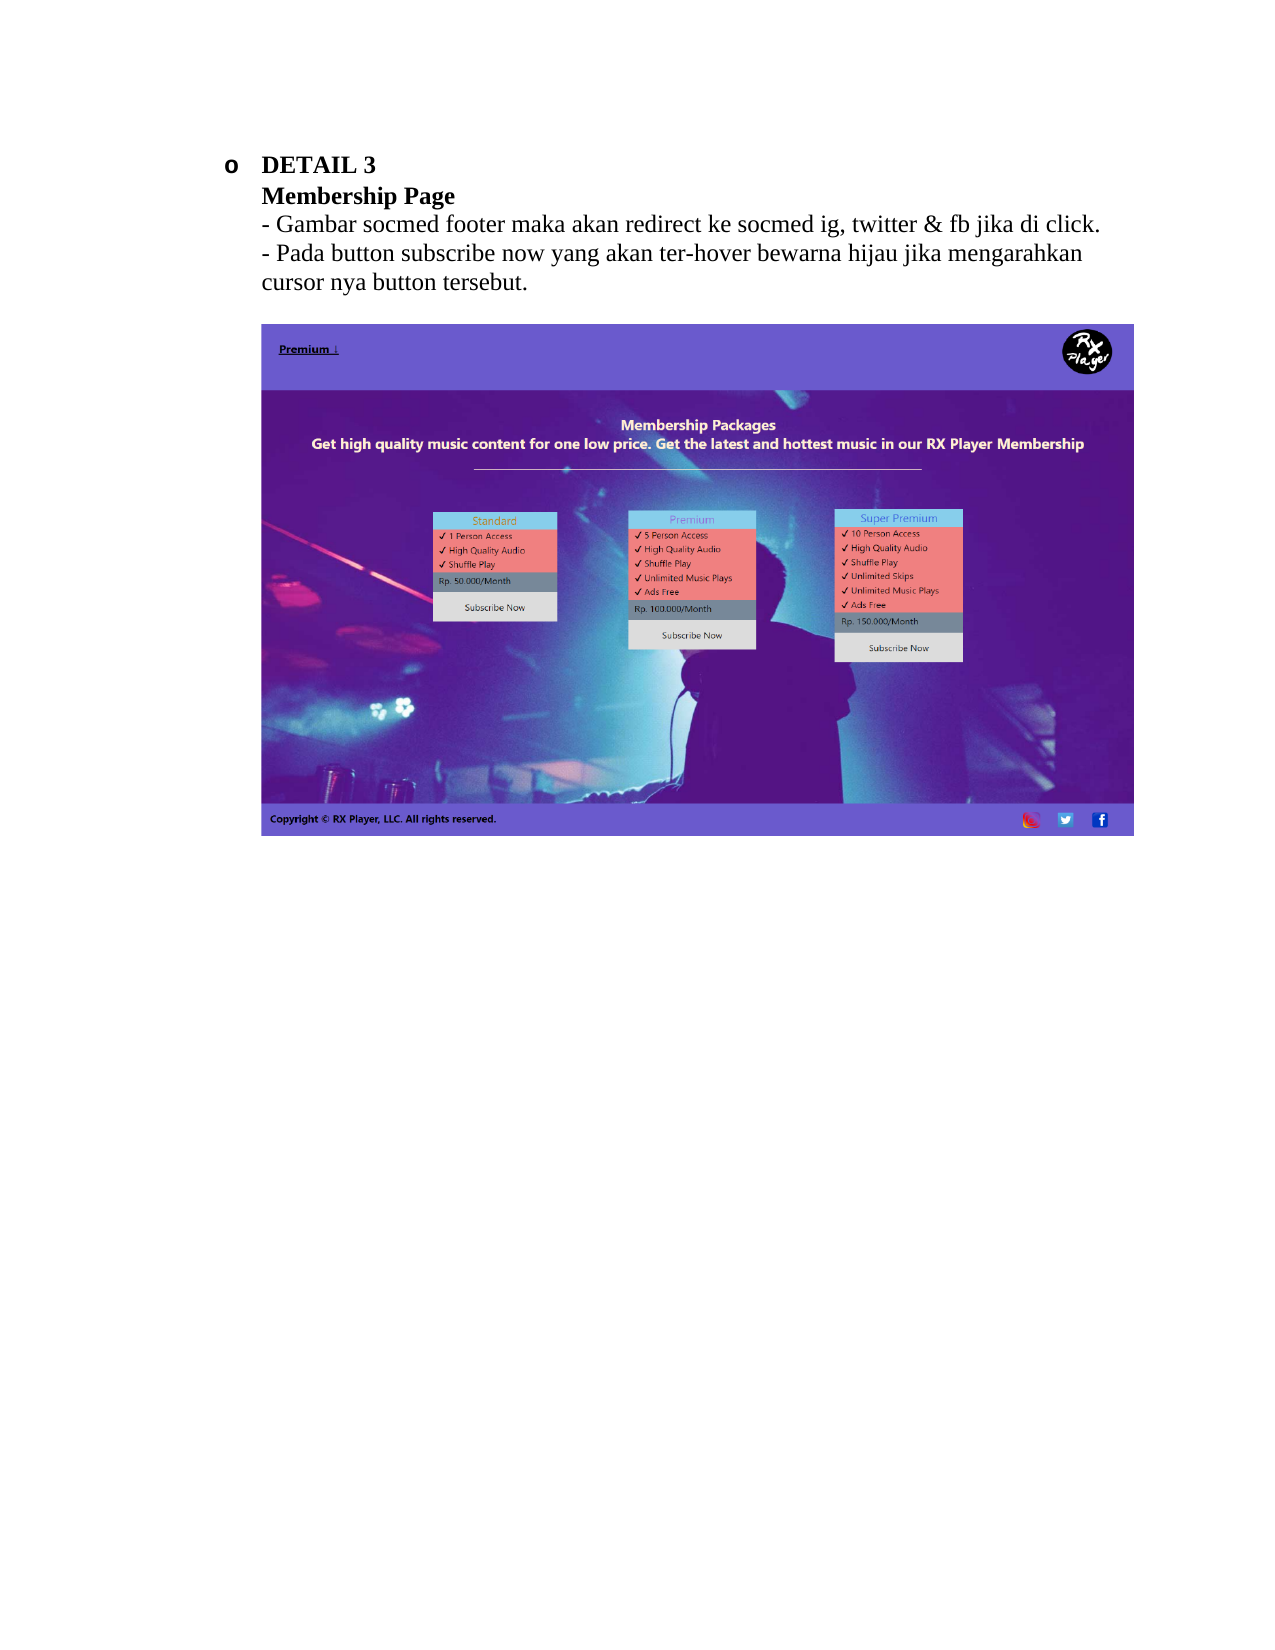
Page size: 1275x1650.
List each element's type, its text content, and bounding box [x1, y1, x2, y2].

list DETAIL 3 [224, 150, 1125, 181]
picture [261, 324, 1134, 836]
text - Gambar socmed footer maka akan redirect ke socmed ig, twitter & fb jika di click. [186, 209, 1125, 238]
list Membership Page [261, 181, 1125, 209]
text - Pada button subscribe now yang akan ter-hover bewarna hijau jika mengarahkan cursor nya button tersebut. [261, 238, 1125, 296]
